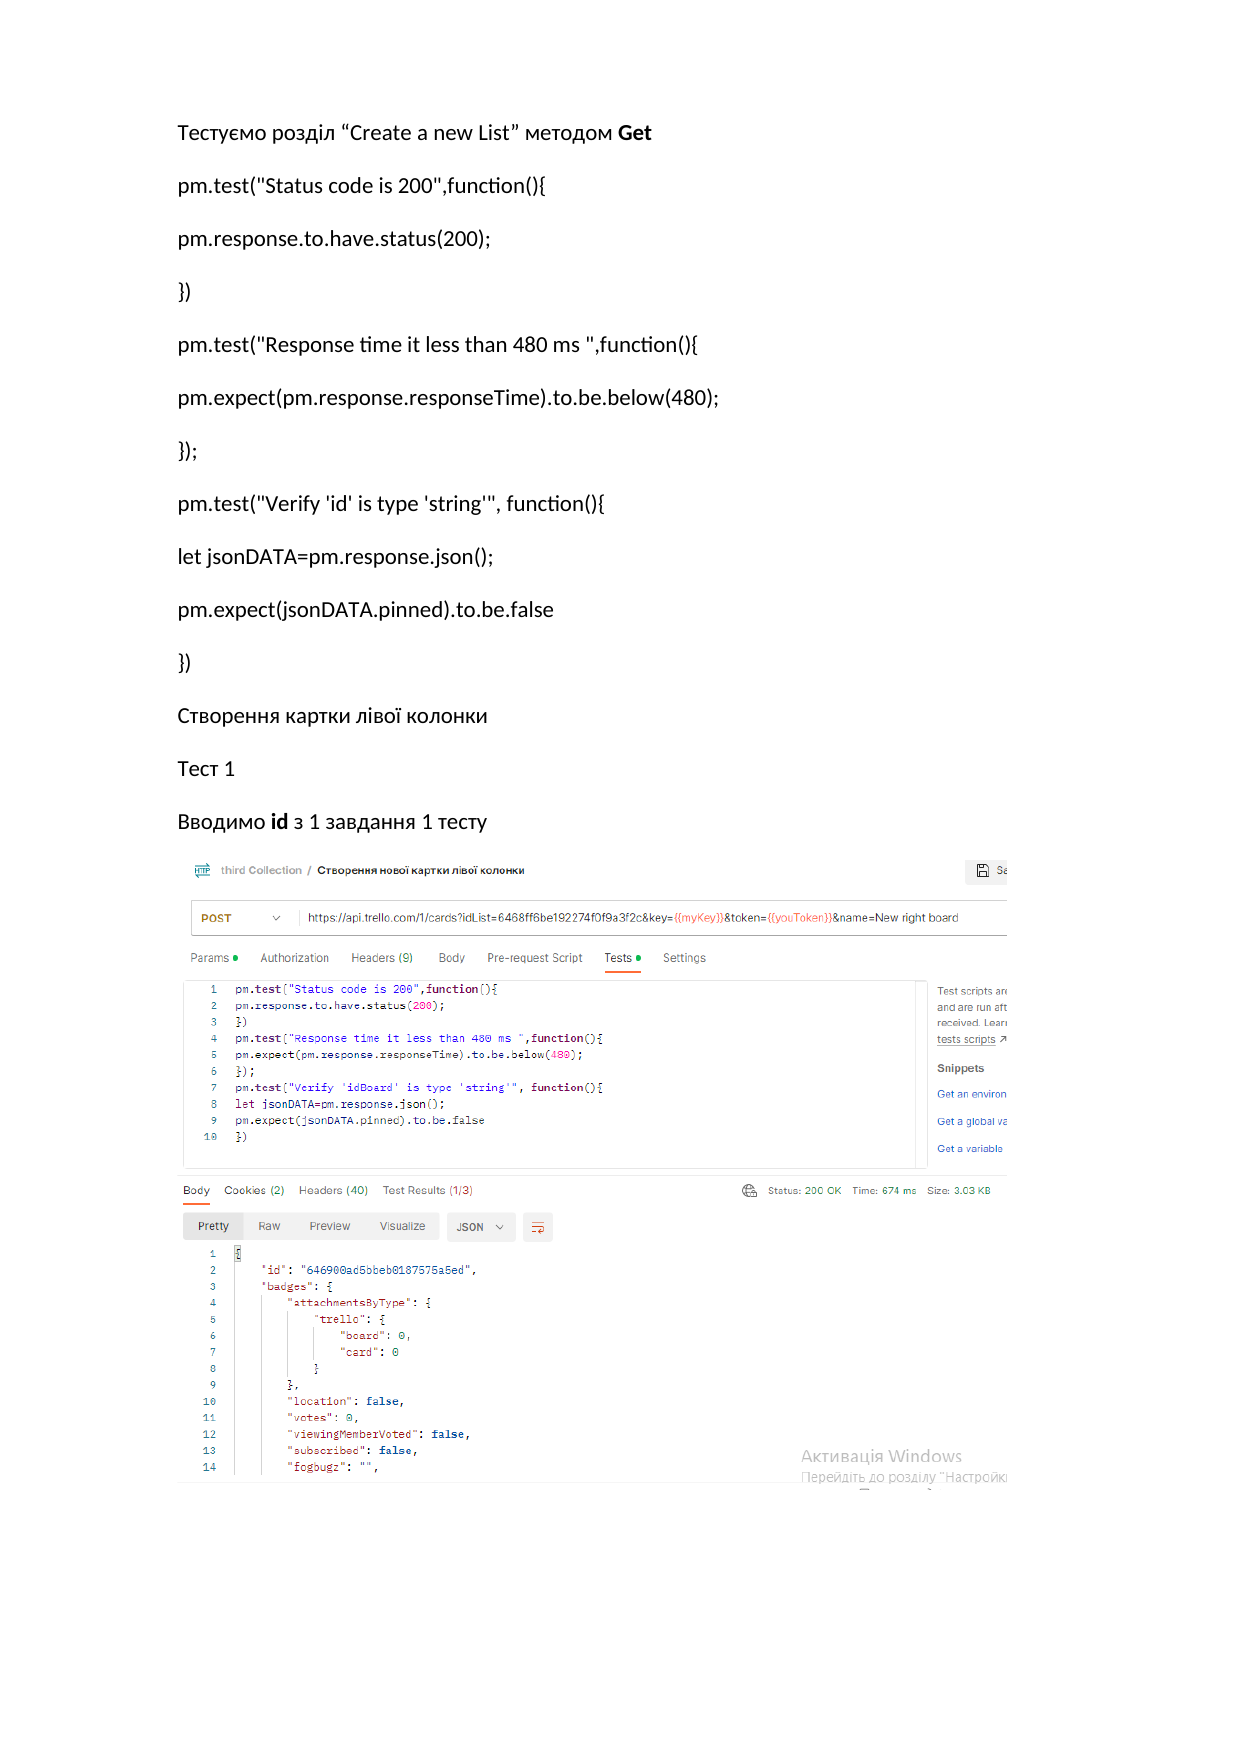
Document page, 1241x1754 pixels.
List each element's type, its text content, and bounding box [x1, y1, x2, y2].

picture [177, 860, 1007, 1490]
text pm.expect(pm.response.responseTime).to.be.below(480); [177, 383, 1152, 411]
text pm.expect(jsonDATA.pinned).to.be.false [177, 595, 1152, 623]
text pm.test("Verify 'id' is type 'string'", function(){ [177, 489, 1152, 517]
text Тест 1 [177, 754, 1152, 782]
text pm.test("Status code is 200",function(){ [177, 171, 1152, 199]
text }) [177, 648, 1152, 676]
text Тестуємо розділ “Create a new List” методом Get [177, 118, 1152, 146]
text Вводимо id з 1 завдання 1 тесту [177, 807, 1152, 835]
text }); [177, 436, 1152, 464]
text }) [177, 277, 1152, 305]
text pm.test("Response time it less than 480 ms ",function(){ [177, 330, 1152, 358]
text Створення картки лівої колонки [177, 701, 1152, 729]
text pm.response.to.have.status(200); [177, 224, 1152, 252]
text let jsonDATA=pm.response.json(); [177, 542, 1152, 570]
